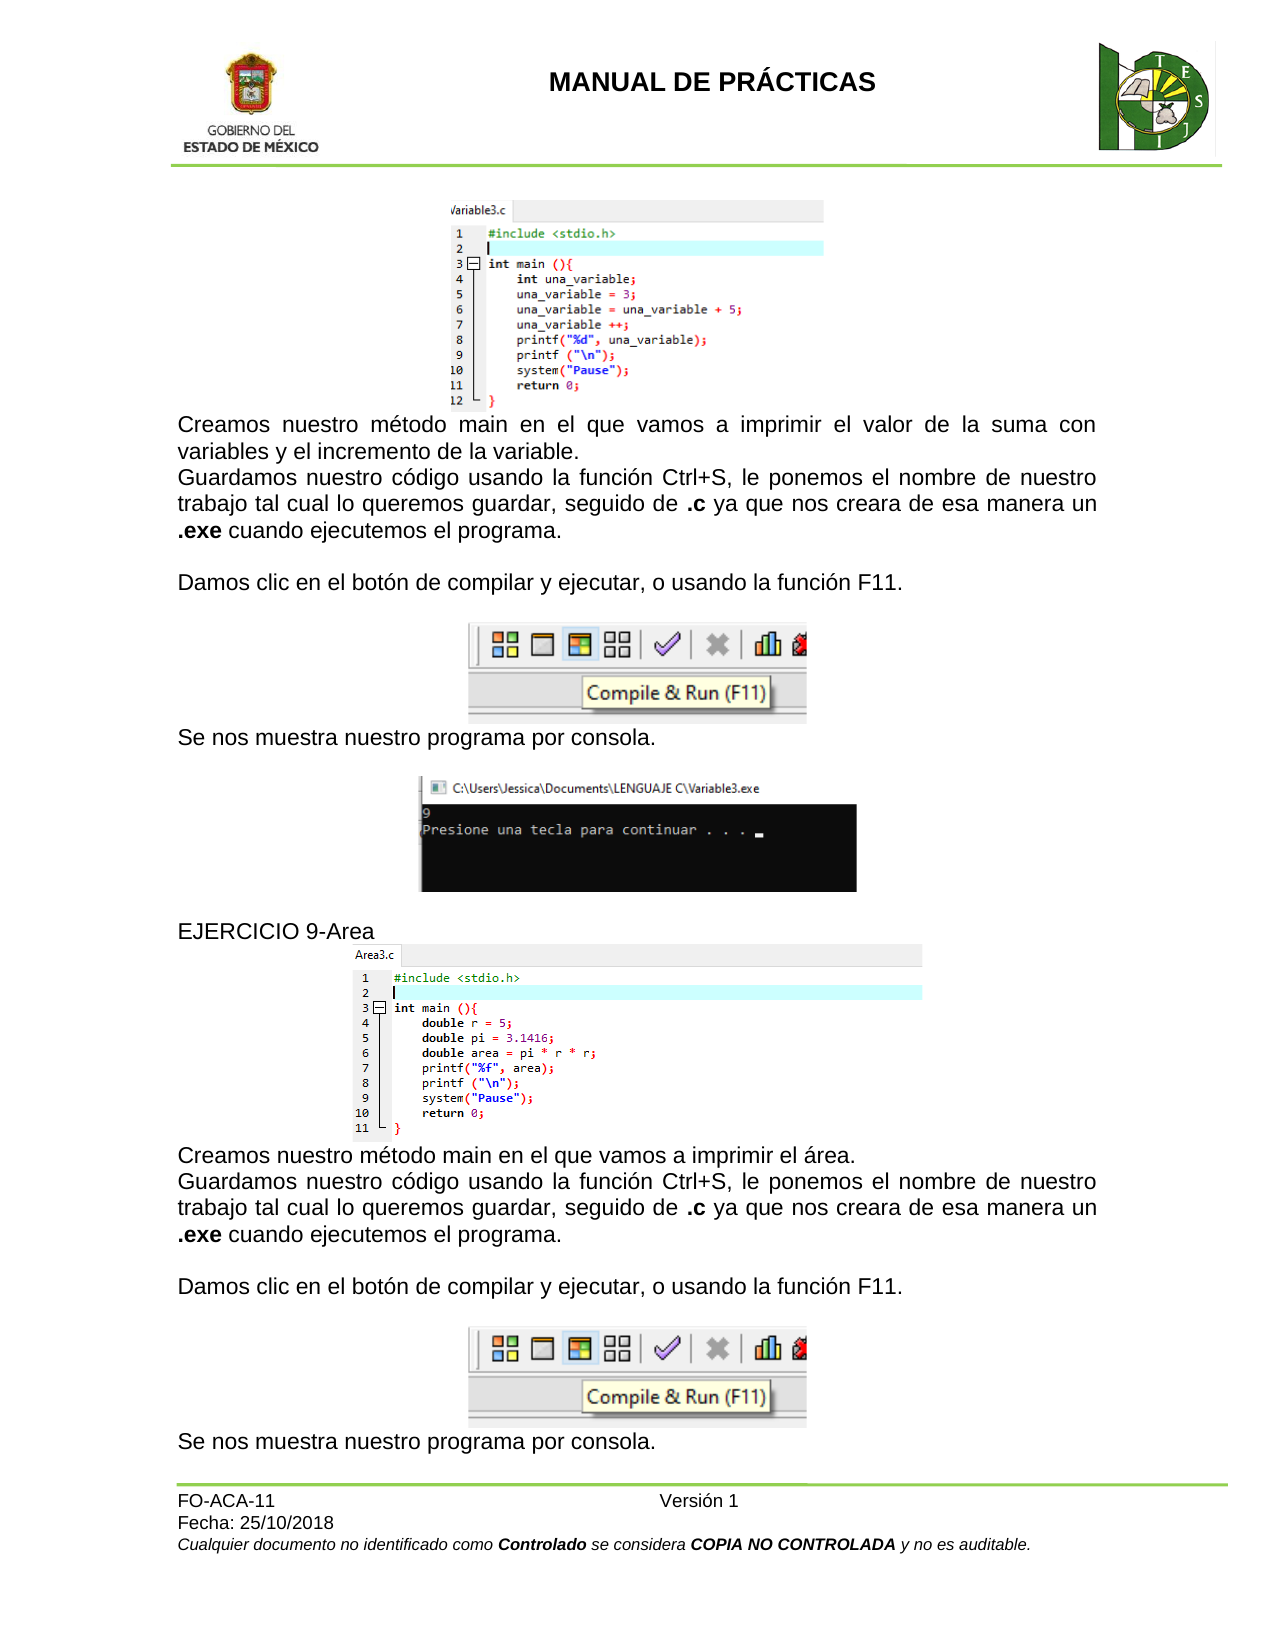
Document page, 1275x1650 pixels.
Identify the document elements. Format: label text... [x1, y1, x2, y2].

text Guardamos nuestro código usando la función Ctrl+S, le ponemos el nombre de nuestro trabajo tal cual lo queremos guardar, seguido de .c ya que nos creara de esa manera un .exe cuando ejecutemos el programa. [177, 1168, 1098, 1247]
text Se nos muestra nuestro programa por consola. [177, 1428, 1098, 1454]
text Guardamos nuestro código usando la función Ctrl+S, le ponemos el nombre de nuestro trabajo tal cual lo queremos guardar, seguido de .c ya que nos creara de esa manera un .exe cuando ejecutemos el programa. [177, 464, 1098, 543]
text Se nos muestra nuestro programa por consola. [177, 724, 1098, 750]
text Creamos nuestro método main en el que vamos a imprimir el valor de la suma con variables y el incremento de la variable. [177, 411, 1098, 464]
text Damos clic en el botón de compilar y ejecutar, o usando la función F11. [177, 1273, 1098, 1300]
picture [1097, 41, 1216, 157]
picture [451, 200, 824, 412]
text Damos clic en el botón de compilar y ejecutar, o usando la función F11. [177, 569, 1098, 596]
picture [175, 42, 320, 161]
text EJERCICIO 9-Area [177, 918, 1098, 945]
picture [468, 1326, 807, 1428]
picture [468, 622, 807, 724]
text Creamos nuestro método main en el que vamos a imprimir el área. [177, 1142, 1098, 1168]
picture [352, 944, 923, 1142]
picture [418, 776, 857, 892]
